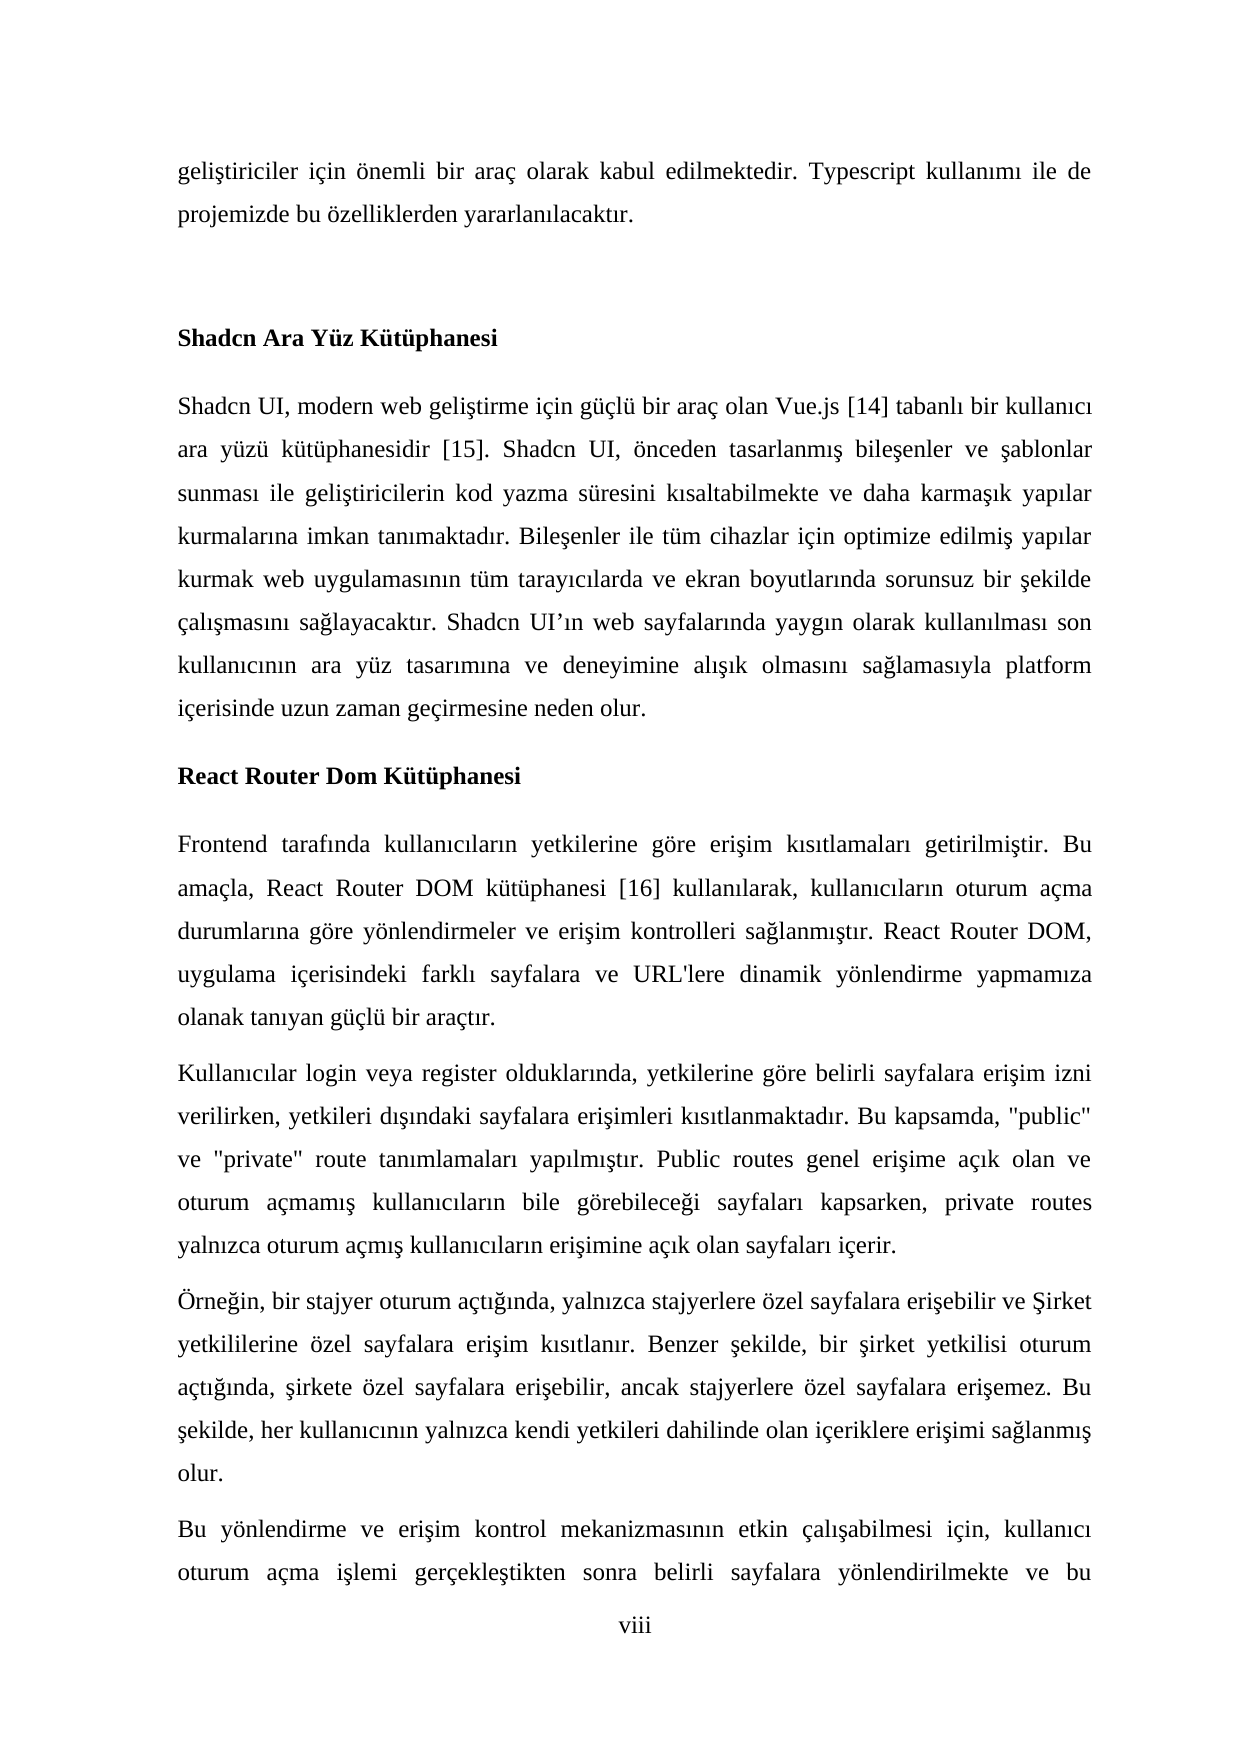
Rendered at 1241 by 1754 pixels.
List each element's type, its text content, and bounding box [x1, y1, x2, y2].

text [177, 1514, 1092, 1586]
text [177, 156, 1092, 228]
text Shadcn UI, modern web geliştirme için güçlü bir araç olan Vue.js tabanlı bir kullanıcı ara yüzü kütüphanesidir . Shadcn UI, önceden tasarlanmış bileşenler ve şablonlar sunması ile geliştiricilerin kod yazma süresini kısaltabilmekte ve daha karmaşık yapılar kurmalarına imkan tanımaktadır. Bileşenler ile tüm cihazlar için optimize edilmiş yapılar kurmak web uygulamasının tüm tarayıcılarda ve ekran boyutlarında sorunsuz bir şekilde çalışmasını sağlayacaktır. Shadcn UI’ın web sayfalarında yaygın olarak kullanılması son kullanıcının ara yüz tasarımına ve deneyimine alışık olmasını sağlamasıyla platform içerisinde uzun zaman geçirmesine neden olur. [177, 391, 1092, 722]
text Frontend tarafında kullanıcıların yetkilerine göre erişim kısıtlamaları getirilmiştir. Bu amaçla, React Router DOM kütüphanesi kullanılarak, kullanıcıların oturum açma durumlarına göre yönlendirmeler ve erişim kontrolleri sağlanmıştır. React Router DOM, uygulama içerisindeki farklı sayfalara ve URL'lere dinamik yönlendirme yapmamıza olanak tanıyan güçlü bir araçtır. [177, 829, 1092, 1031]
subtitle React Router Dom Kütüphanesi [177, 761, 1092, 790]
text Kullanıcılar login veya register olduklarında, yetkilerine göre belirli sayfalara erişim izni verilirken, yetkileri dışındaki sayfalara erişimleri kısıtlanmaktadır. Bu kapsamda, "public" ve "private" route tanımlamaları yapılmıştır. Public routes genel erişime açık olan ve oturum açmamış kullanıcıların bile görebileceği sayfaları kapsarken, private routes yalnızca oturum açmış kullanıcıların erişimine açık olan sayfaları içerir. [177, 1058, 1092, 1259]
subtitle Shadcn Ara Yüz Kütüphanesi [177, 323, 1092, 352]
text Örneğin, bir stajyer oturum açtığında, yalnızca stajyerlere özel sayfalara erişebilir ve Şirket yetkililerine özel sayfalara erişim kısıtlanır. Benzer şekilde, bir şirket yetkilisi oturum açtığında, şirkete özel sayfalara erişebilir, ancak stajyerlere özel sayfalara erişemez. Bu şekilde, her kullanıcının yalnızca kendi yetkileri dahilinde olan içeriklere erişimi sağlanmış olur. [177, 1286, 1092, 1487]
